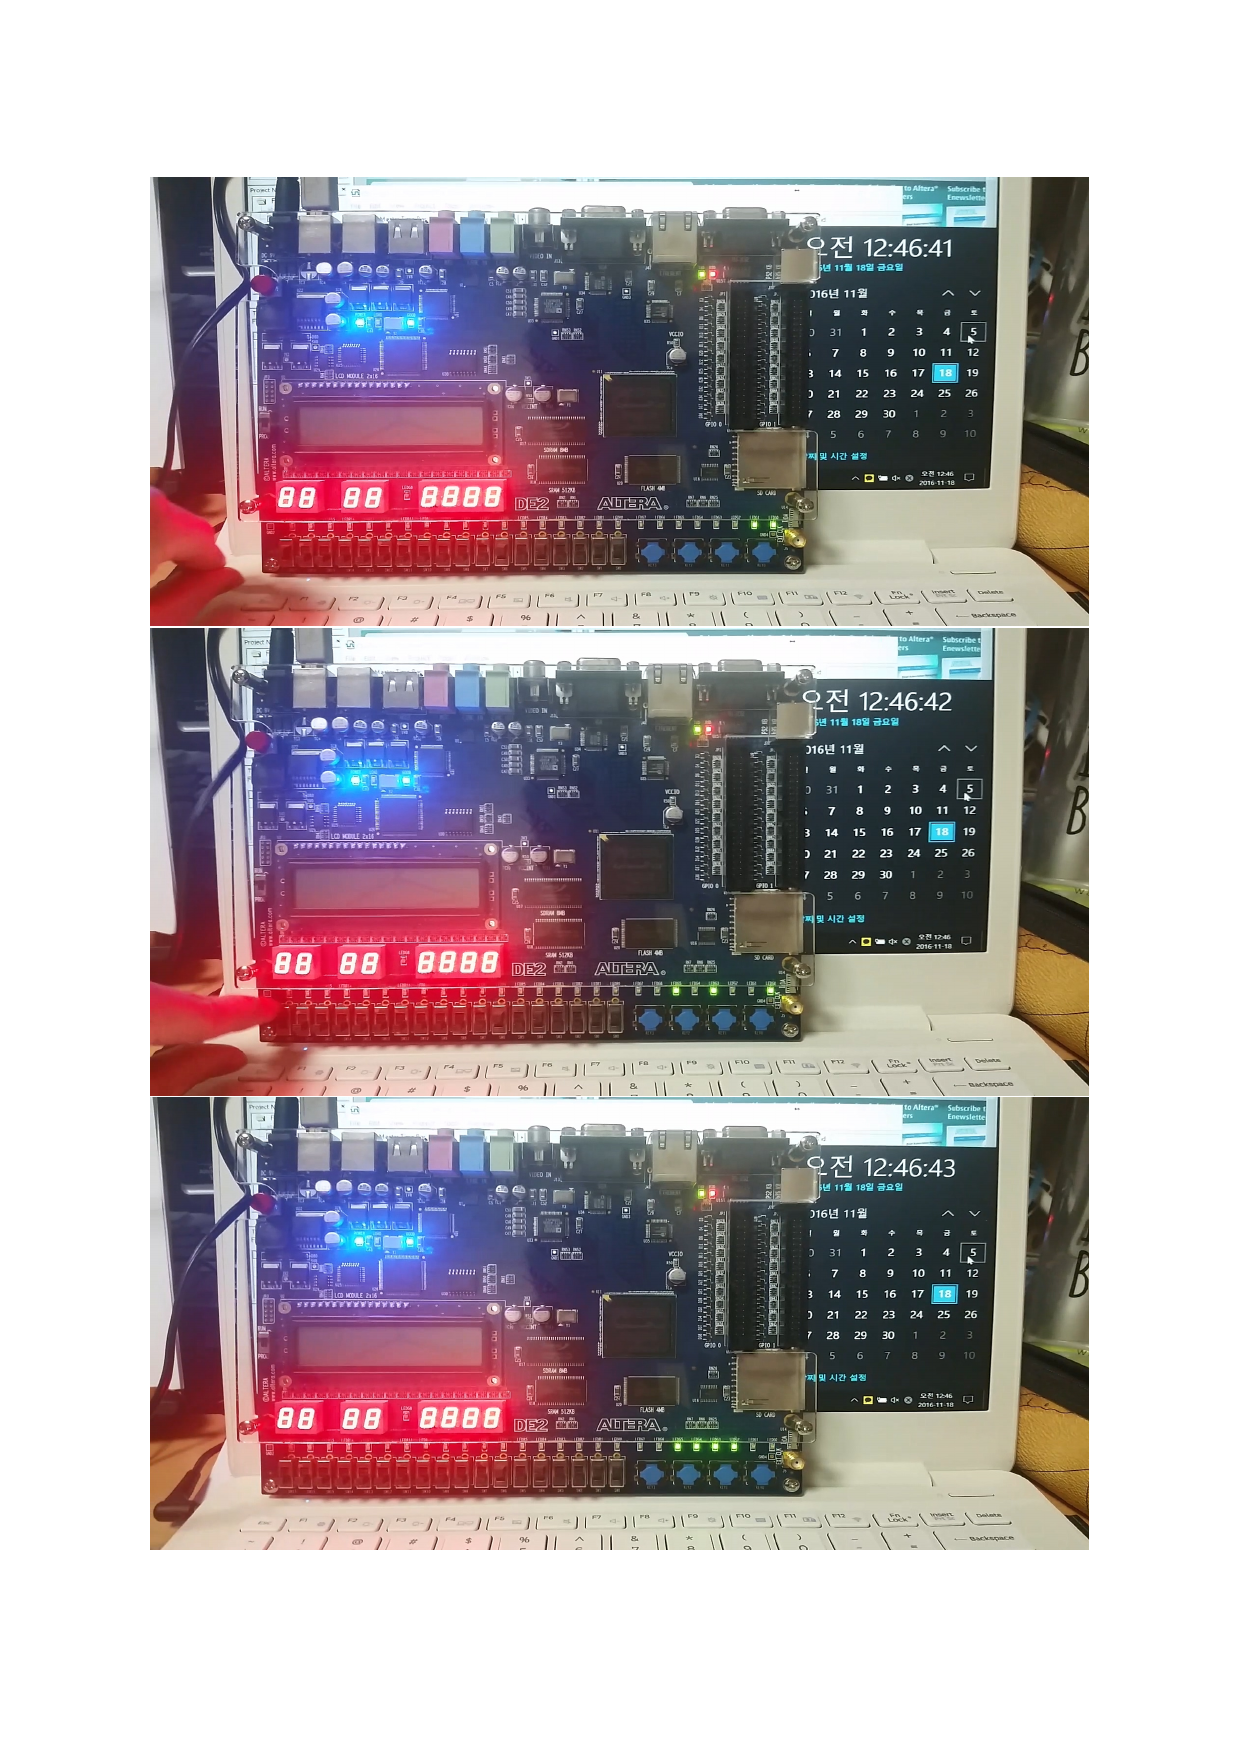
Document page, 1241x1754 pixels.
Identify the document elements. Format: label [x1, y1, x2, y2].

picture [150, 1097, 1089, 1550]
picture [150, 177, 1089, 626]
picture [150, 628, 1089, 1096]
